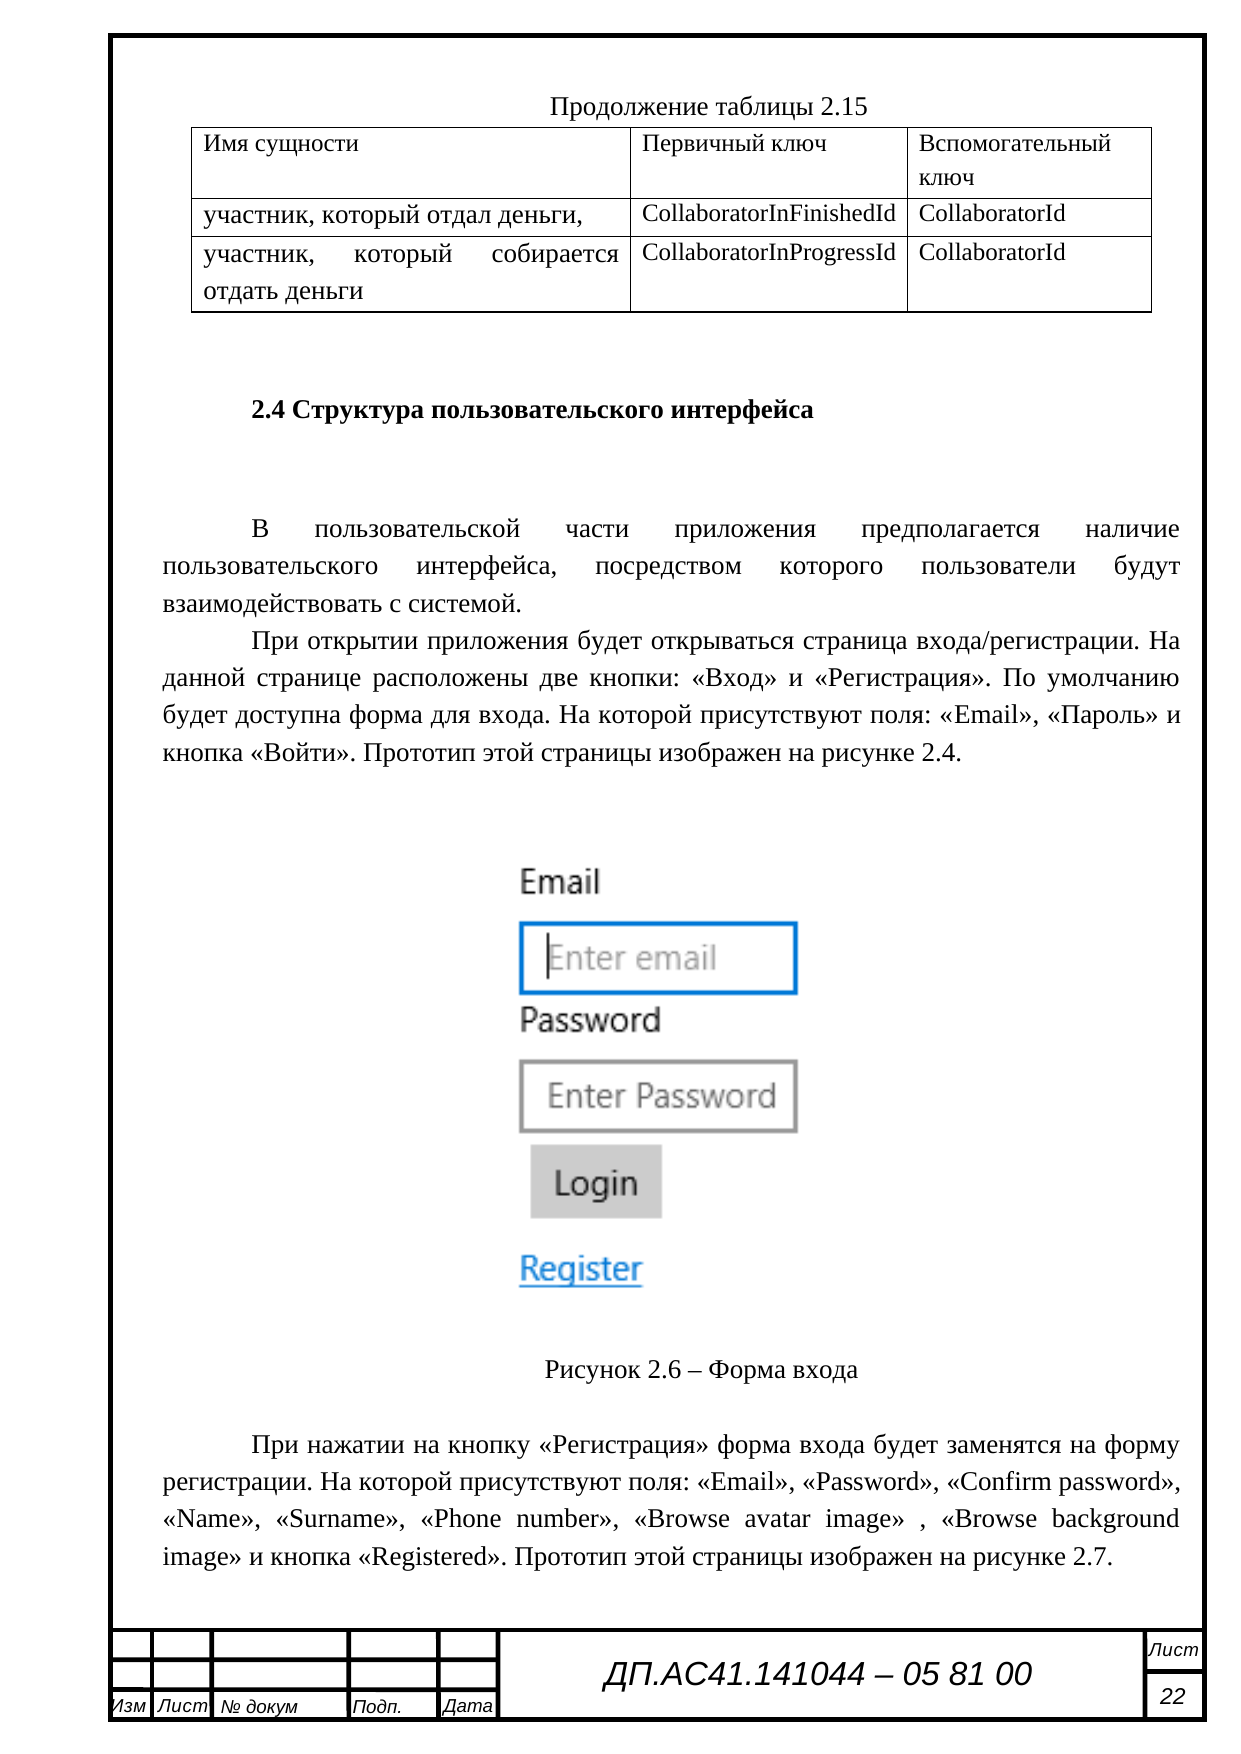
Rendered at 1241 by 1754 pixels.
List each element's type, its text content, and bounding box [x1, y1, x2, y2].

text В пользовательской части приложения предполагается наличие пользовательского интерфейса, посредством которого пользователи будут взаимодействовать с системой. [162, 512, 1181, 618]
subtitle 2.4 Структура пользовательского интерфейса [162, 394, 1181, 425]
table_cell Вспомогательный ключ [908, 128, 1151, 197]
picture [347, 810, 1056, 1310]
table_cell Первичный ключ [631, 128, 907, 197]
text При открытии приложения будет открываться страница входа/регистрации. На данной странице расположены две кнопки: «Вход» и «Регистрация». По умолчанию будет доступна форма для входа. На которой присутствуют поля: «Email», «Пароль» и кнопка «Войти». Прототип этой страницы изображен на рисунке 2.4. [162, 624, 1181, 767]
table_cell Имя сущности [192, 128, 630, 197]
table_cell участник, который отдал деньги, [192, 199, 630, 236]
table_cell CollaboratorId [908, 199, 1151, 236]
table_cell CollaboratorInFinishedId [631, 199, 907, 236]
table_cell участник, который собирается отдать деньги [192, 237, 630, 311]
text Рисунок 2.6 – Форма входа [162, 1353, 1152, 1384]
table_cell CollaboratorInProgressId [631, 237, 907, 311]
table_cell Продолжение таблицы 2.15 [192, 90, 1151, 127]
text При нажатии на кнопку «Регистрация» форма входа будет заменятся на форму регистрации. На которой присутствуют поля: «Email», «Password», «Confirm password», «Name», «Surname», «Phone number», «Browse avatar image» , «Browse background image» и кнопка «Registered». Прототип этой страницы изображен на рисунке 2.7. [162, 1428, 1181, 1571]
table_cell CollaboratorId [908, 237, 1151, 311]
